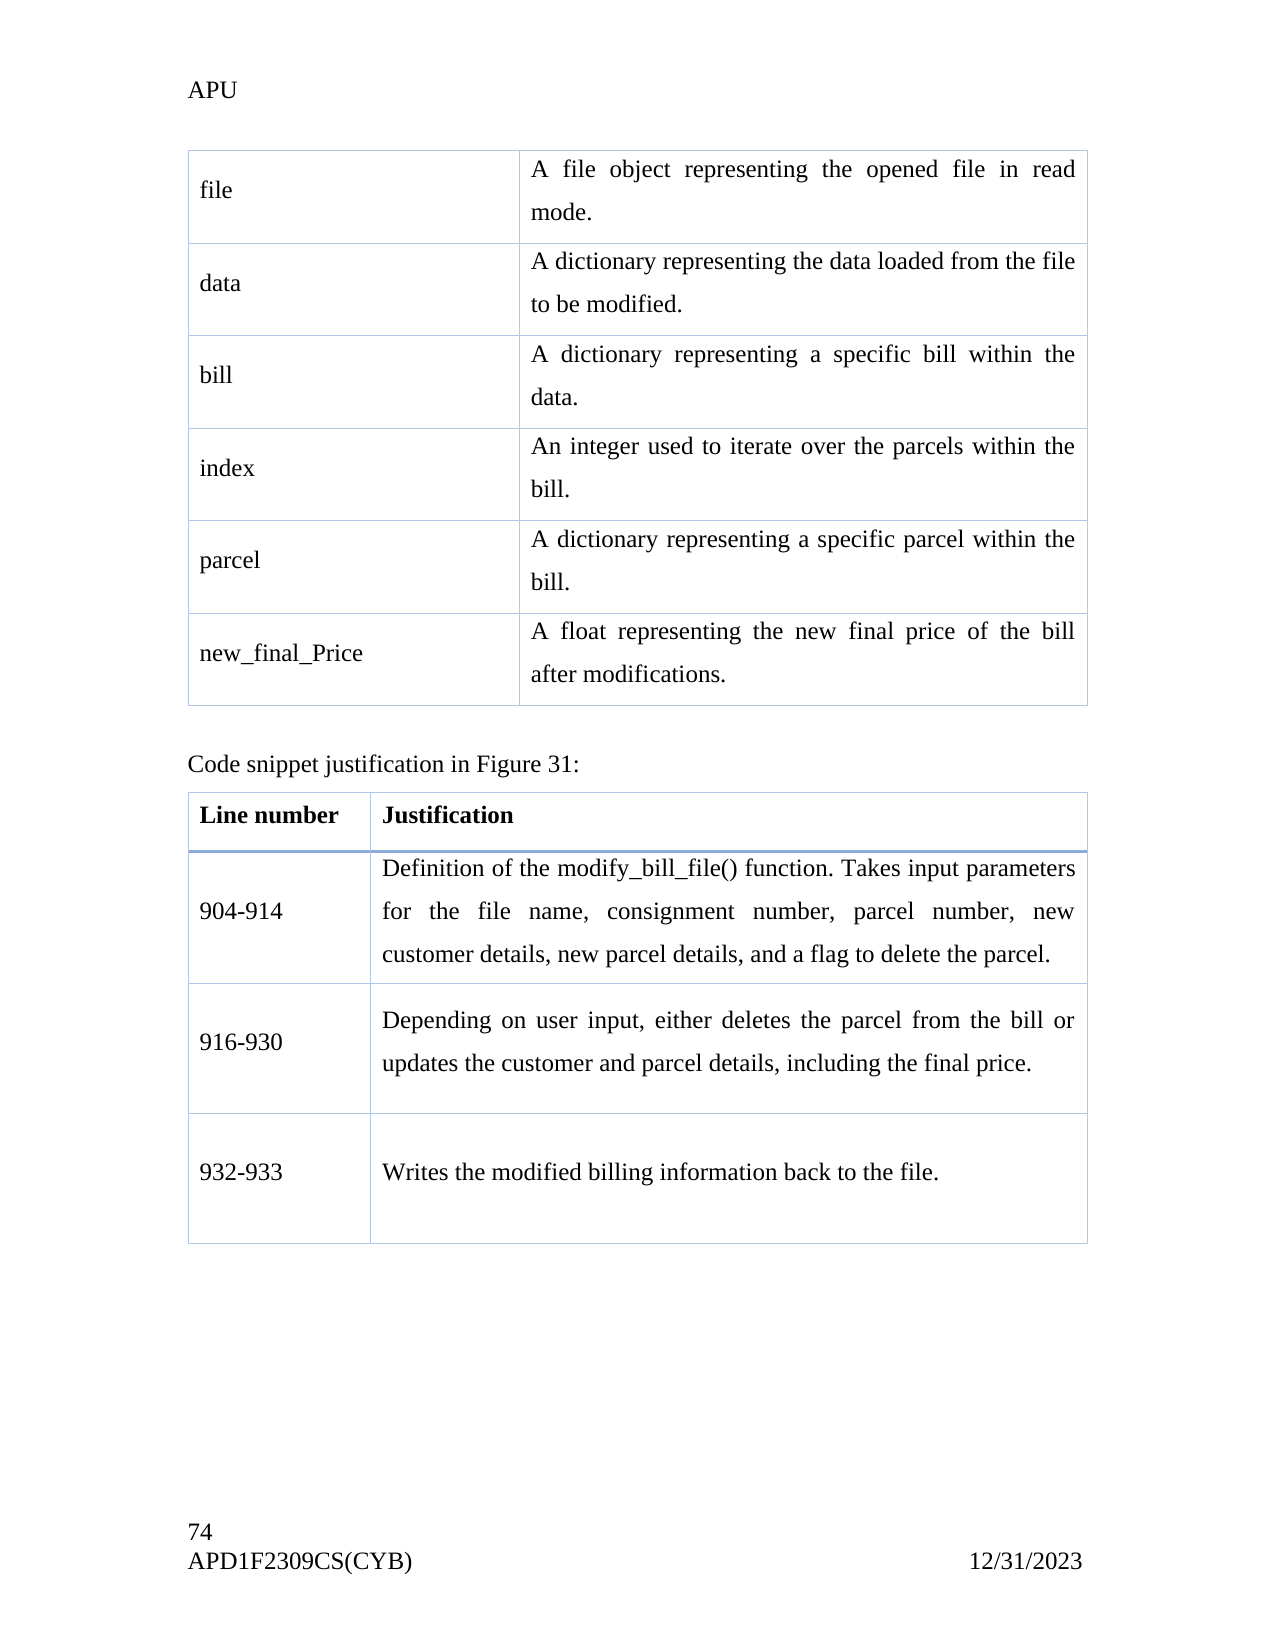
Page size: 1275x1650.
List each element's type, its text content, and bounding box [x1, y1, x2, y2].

table_header Justification [371, 793, 1087, 850]
table_cell bill [189, 336, 519, 427]
table_cell An integer used to iterate over the parcels within the bill. [520, 429, 1087, 520]
table_cell index [189, 429, 519, 520]
table_cell A dictionary representing a specific bill within the data. [520, 336, 1087, 427]
table_cell 932-933 [189, 1114, 370, 1243]
table_cell A float representing the new final price of the bill after modifications. [520, 614, 1087, 705]
table_cell A dictionary representing a specific parcel within the bill. [520, 521, 1087, 612]
table_cell A file object representing the opened file in read mode. [520, 151, 1087, 242]
table_cell 916-930 [189, 984, 370, 1113]
table_cell Depending on user input, either deletes the parcel from the bill or updates the customer and parcel details, including the final price. [371, 984, 1087, 1113]
table_cell new_final_Price [189, 614, 519, 705]
text Code snippet justification in Figure 31: [187, 749, 1087, 778]
table_cell A dictionary representing the data loaded from the file to be modified. [520, 244, 1087, 335]
table_cell parcel [189, 521, 519, 612]
table_cell 904-914 [189, 853, 370, 982]
table_cell Writes the modified billing information back to the file. [371, 1114, 1087, 1243]
table_cell Definition of the modify_bill_file() function. Takes input parameters for the file name, consignment number, parcel number, new customer details, new parcel details, and a flag to delete the parcel. [371, 853, 1087, 982]
table_cell data [189, 244, 519, 335]
table_cell file [189, 151, 519, 242]
table_header Line number [189, 793, 370, 850]
